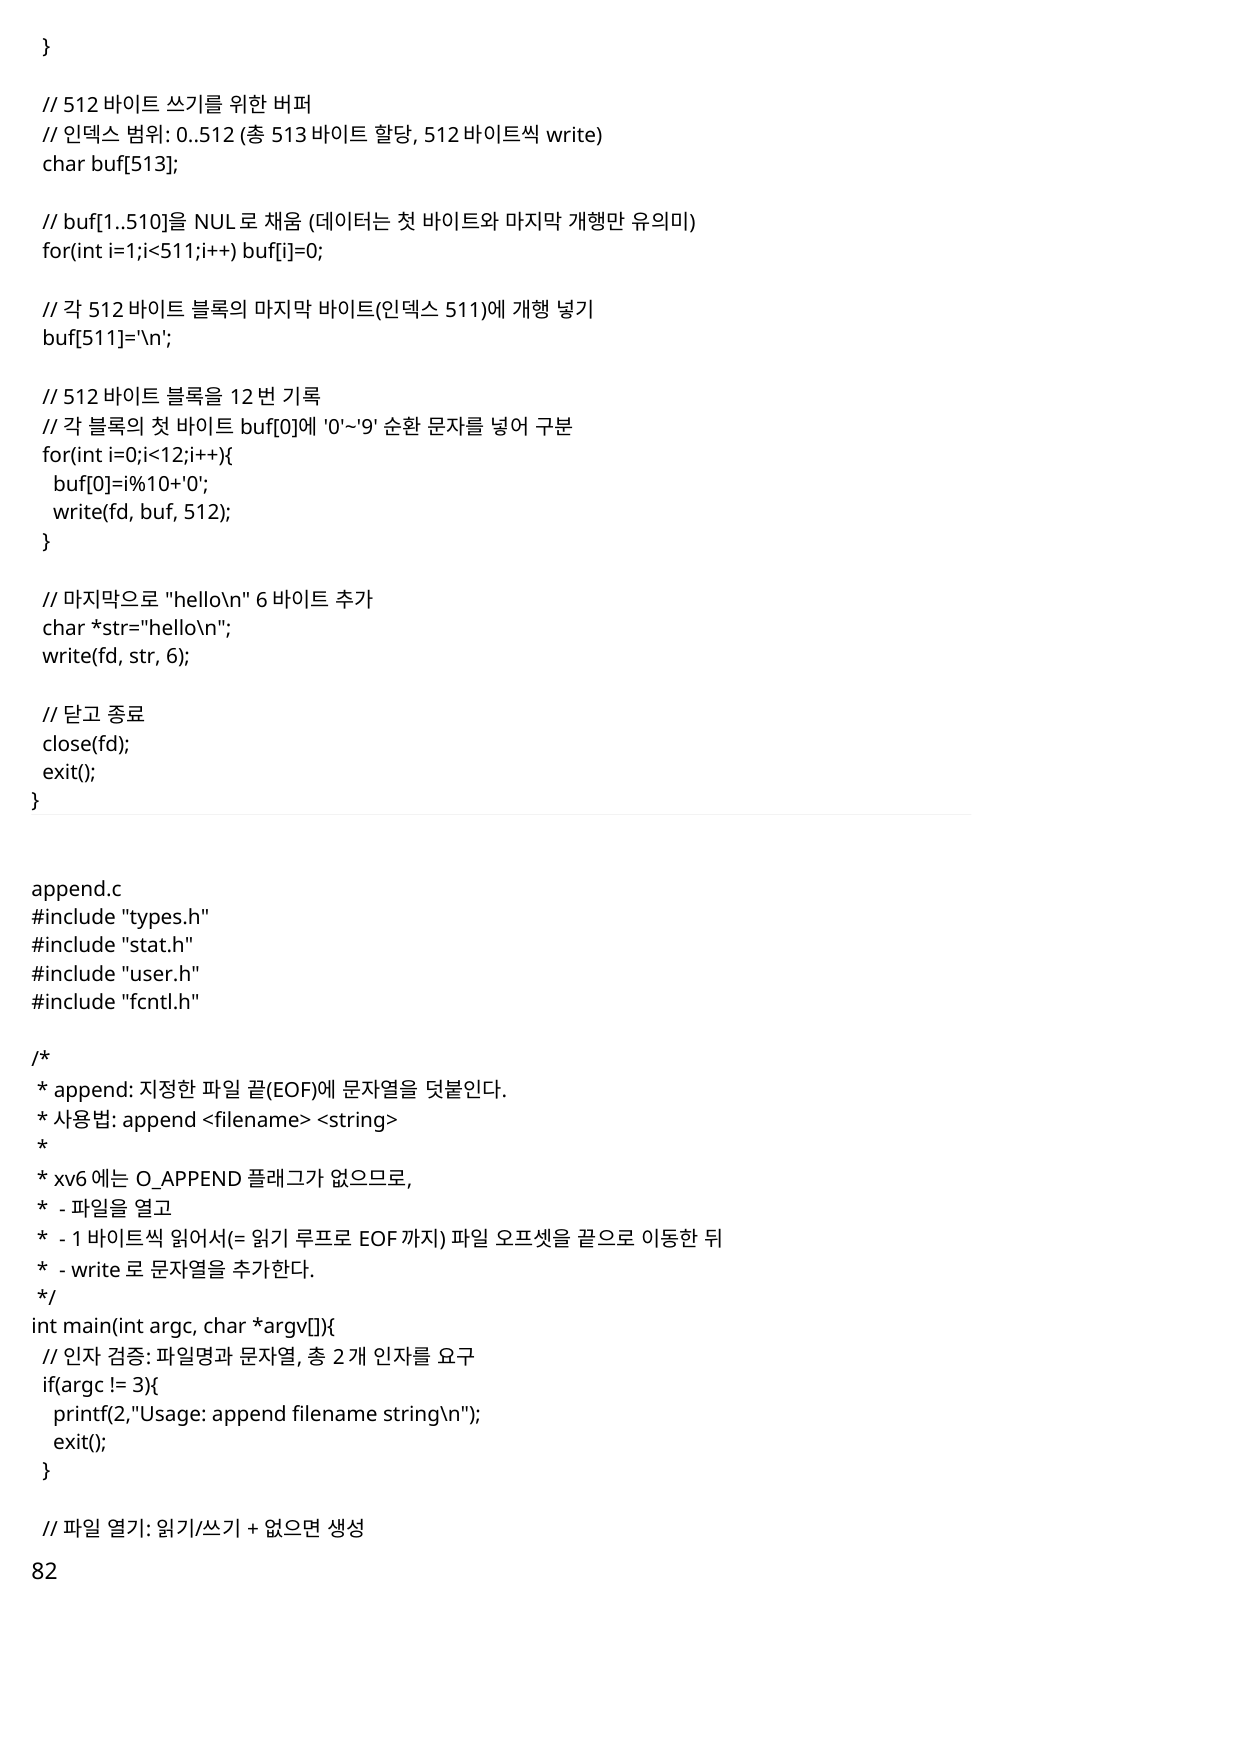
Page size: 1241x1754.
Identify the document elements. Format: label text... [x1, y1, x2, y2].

text for(int i=0;i<12;i++){ [31, 441, 1209, 469]
text #include "stat.h" [31, 931, 1209, 959]
text write(fd, buf, 512); [31, 497, 1209, 526]
text // 각 512바이트 블록의 마지막 바이트(인덱스 511)에 개행 넣기 [31, 293, 1209, 323]
text append.c #include "types.h" [31, 874, 1209, 931]
text // 각 블록의 첫 바이트 buf[0]에 '0'~'9' 순환 문자를 넣어 구분 [31, 410, 1209, 441]
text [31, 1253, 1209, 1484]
text buf[0]=i%10+'0'; [31, 469, 1209, 497]
text * - 파일을 열고 [31, 1192, 1209, 1222]
text buf[511]='\n'; [31, 323, 1209, 352]
text // 인덱스 범위: 0..512 (총 513바이트 할당, 512바이트씩 write) [31, 118, 1209, 149]
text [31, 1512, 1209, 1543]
text // 512바이트 블록을 12번 기록 [31, 380, 1209, 410]
text } [31, 31, 1209, 60]
text for(int i=1;i<511;i++) buf[i]=0; [31, 236, 1209, 264]
text } [31, 786, 1209, 814]
text #include "fcntl.h" [31, 987, 1209, 1016]
text // 마지막으로 "hello\n" 6바이트 추가 [31, 583, 1209, 613]
text * [31, 1133, 1209, 1162]
text /* [31, 1044, 1209, 1073]
text } [31, 526, 1209, 554]
text char buf[513]; [31, 149, 1209, 177]
text * 사용법: append <filename> <string> [31, 1103, 1209, 1133]
text * - 1바이트씩 읽어서(= 읽기 루프로 EOF까지) 파일 오프셋을 끝으로 이동한 뒤 [31, 1222, 1209, 1253]
text close(fd); [31, 729, 1209, 757]
text char *str="hello\n"; [31, 613, 1209, 642]
text // 닫고 종료 [31, 698, 1209, 729]
text // buf[1..510]을 NUL로 채움 (데이터는 첫 바이트와 마지막 개행만 유의미) [31, 206, 1209, 236]
text * xv6에는 O_APPEND 플래그가 없으므로, [31, 1162, 1209, 1192]
text write(fd, str, 6); [31, 642, 1209, 670]
text * append: 지정한 파일 끝(EOF)에 문자열을 덧붙인다. [31, 1073, 1209, 1103]
text exit(); [31, 757, 1209, 786]
text // 512바이트 쓰기를 위한 버퍼 [31, 88, 1209, 118]
text #include "user.h" [31, 959, 1209, 987]
